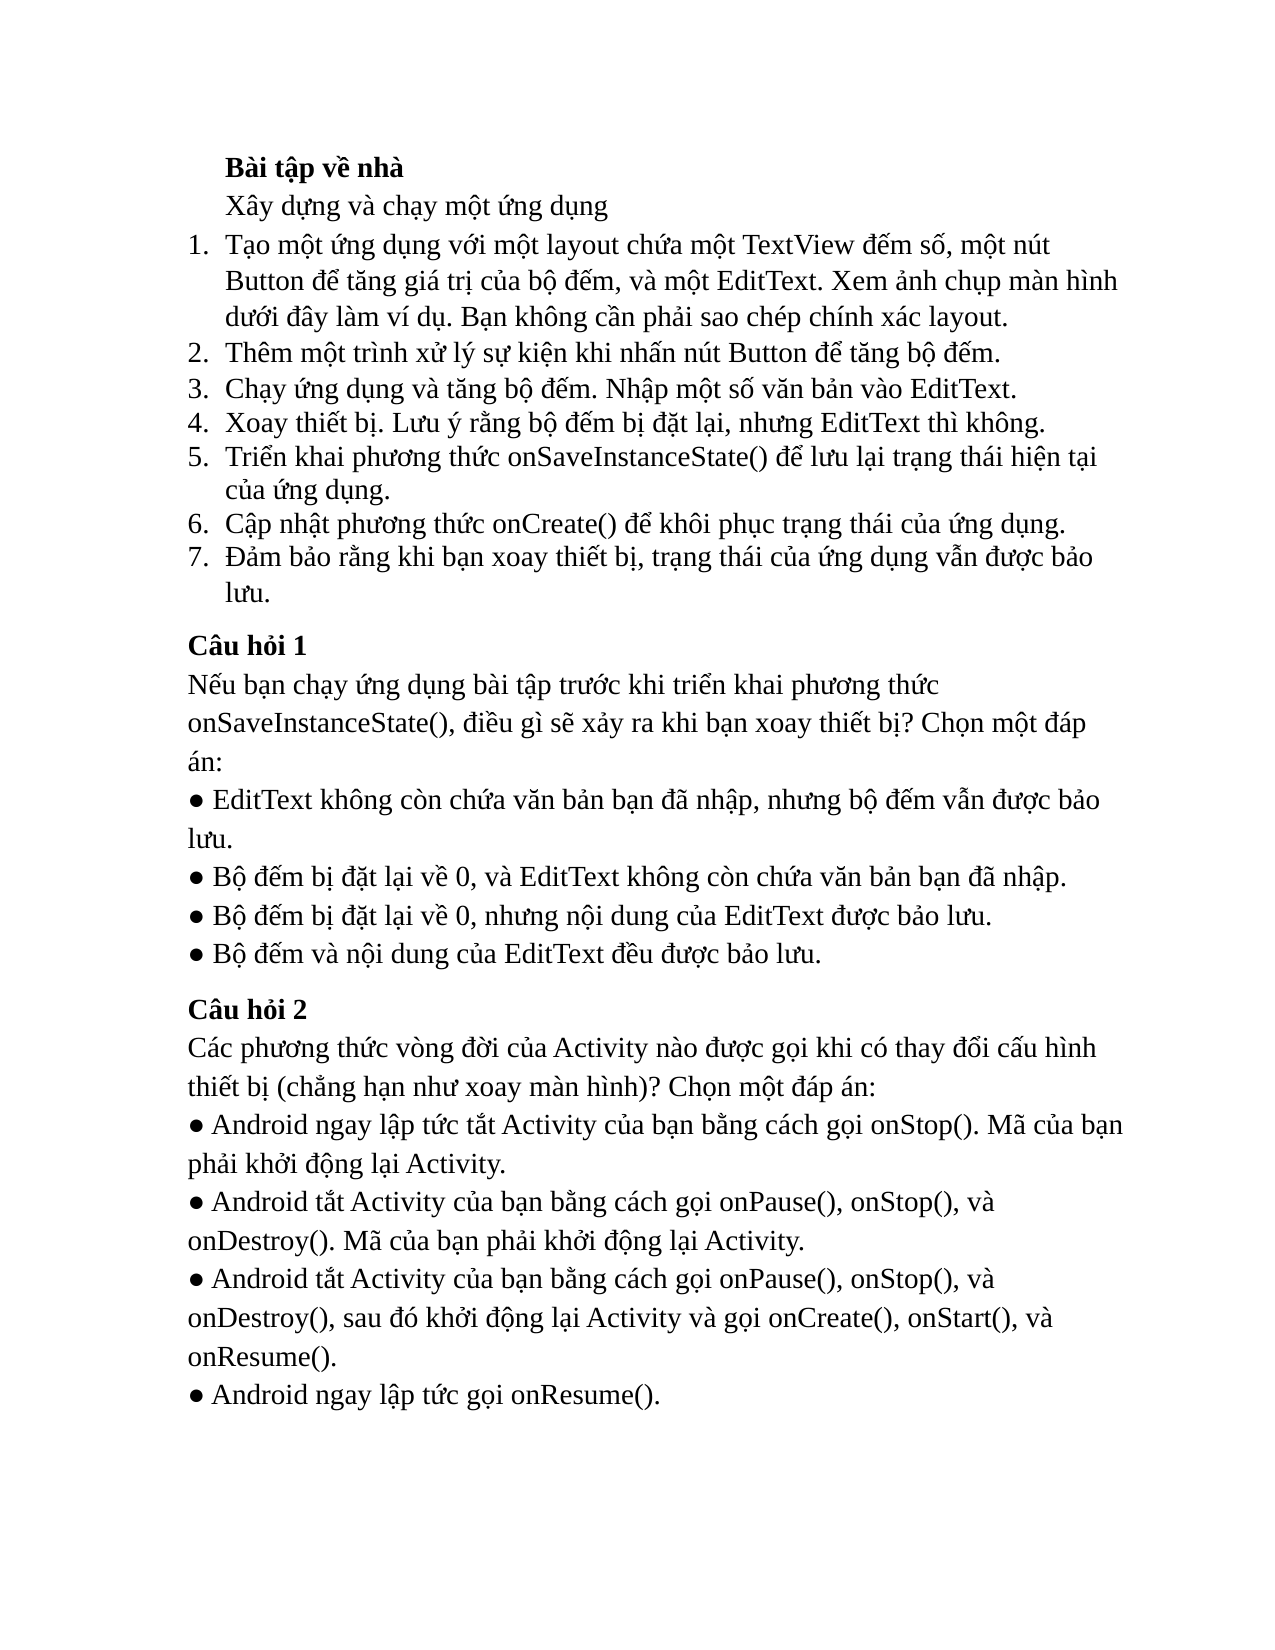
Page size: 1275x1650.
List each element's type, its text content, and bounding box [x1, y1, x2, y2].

list Tạo một ứng dụng với một layout chứa một TextView đếm số, một nút Button để tăng giá trị của bộ đếm, và một EditText. Xem ảnh chụp màn hình dưới đây làm ví dụ. Bạn không cần phải sao chép chính xác layout. [187, 227, 1125, 333]
text Câu hỏi 1 Nếu bạn chạy ứng dụng bài tập trước khi triển khai phương thức onSaveInstanceState(), điều gì sẽ xảy ra khi bạn xoay thiết bị? Chọn một đáp án: ● EditText không còn chứa văn bản bạn đã nhập, nhưng bộ đếm vẫn được bảo lưu. ● Bộ đếm bị đặt lại về 0, và EditText không còn chứa văn bản bạn đã nhập. ● Bộ đếm bị đặt lại về 0, nhưng nội dung của EditText được bảo lưu. ● Bộ đếm và nội dung của EditText đều được bảo lưu. [187, 628, 1125, 970]
list Đảm bảo rằng khi bạn xoay thiết bị, trạng thái của ứng dụng vẫn được bảo lưu. [187, 539, 1125, 609]
list Cập nhật phương thức onCreate() để khôi phục trạng thái của ứng dụng. [187, 506, 1125, 539]
list Thêm một trình xử lý sự kiện khi nhấn nút Button để tăng bộ đếm. [187, 336, 1125, 369]
list Bài tập về nhà Xây dựng và chạy một ứng dụng [225, 150, 1125, 222]
list Xoay thiết bị. Lưu ý rằng bộ đếm bị đặt lại, nhưng EditText thì không. [187, 405, 1125, 439]
list Triển khai phương thức onSaveInstanceState() để lưu lại trạng thái hiện tại của ứng dụng. [187, 439, 1125, 506]
list Chạy ứng dụng và tăng bộ đếm. Nhập một số văn bản vào EditText. [187, 372, 1125, 405]
text Câu hỏi 2 Các phương thức vòng đời của Activity nào được gọi khi có thay đổi cấu hình thiết bị (chẳng hạn như xoay màn hình)? Chọn một đáp án: ● Android ngay lập tức tắt Activity của bạn bằng cách gọi onStop(). Mã của bạn phải khởi động lại Activity. ● Android tắt Activity của bạn bằng cách gọi onPause(), onStop(), và onDestroy(). Mã của bạn phải khởi động lại Activity. ● Android tắt Activity của bạn bằng cách gọi onPause(), onStop(), và onDestroy(), sau đó khởi động lại Activity và gọi onCreate(), onStart(), và onResume(). ● Android ngay lập tức gọi onResume(). [187, 992, 1125, 1411]
